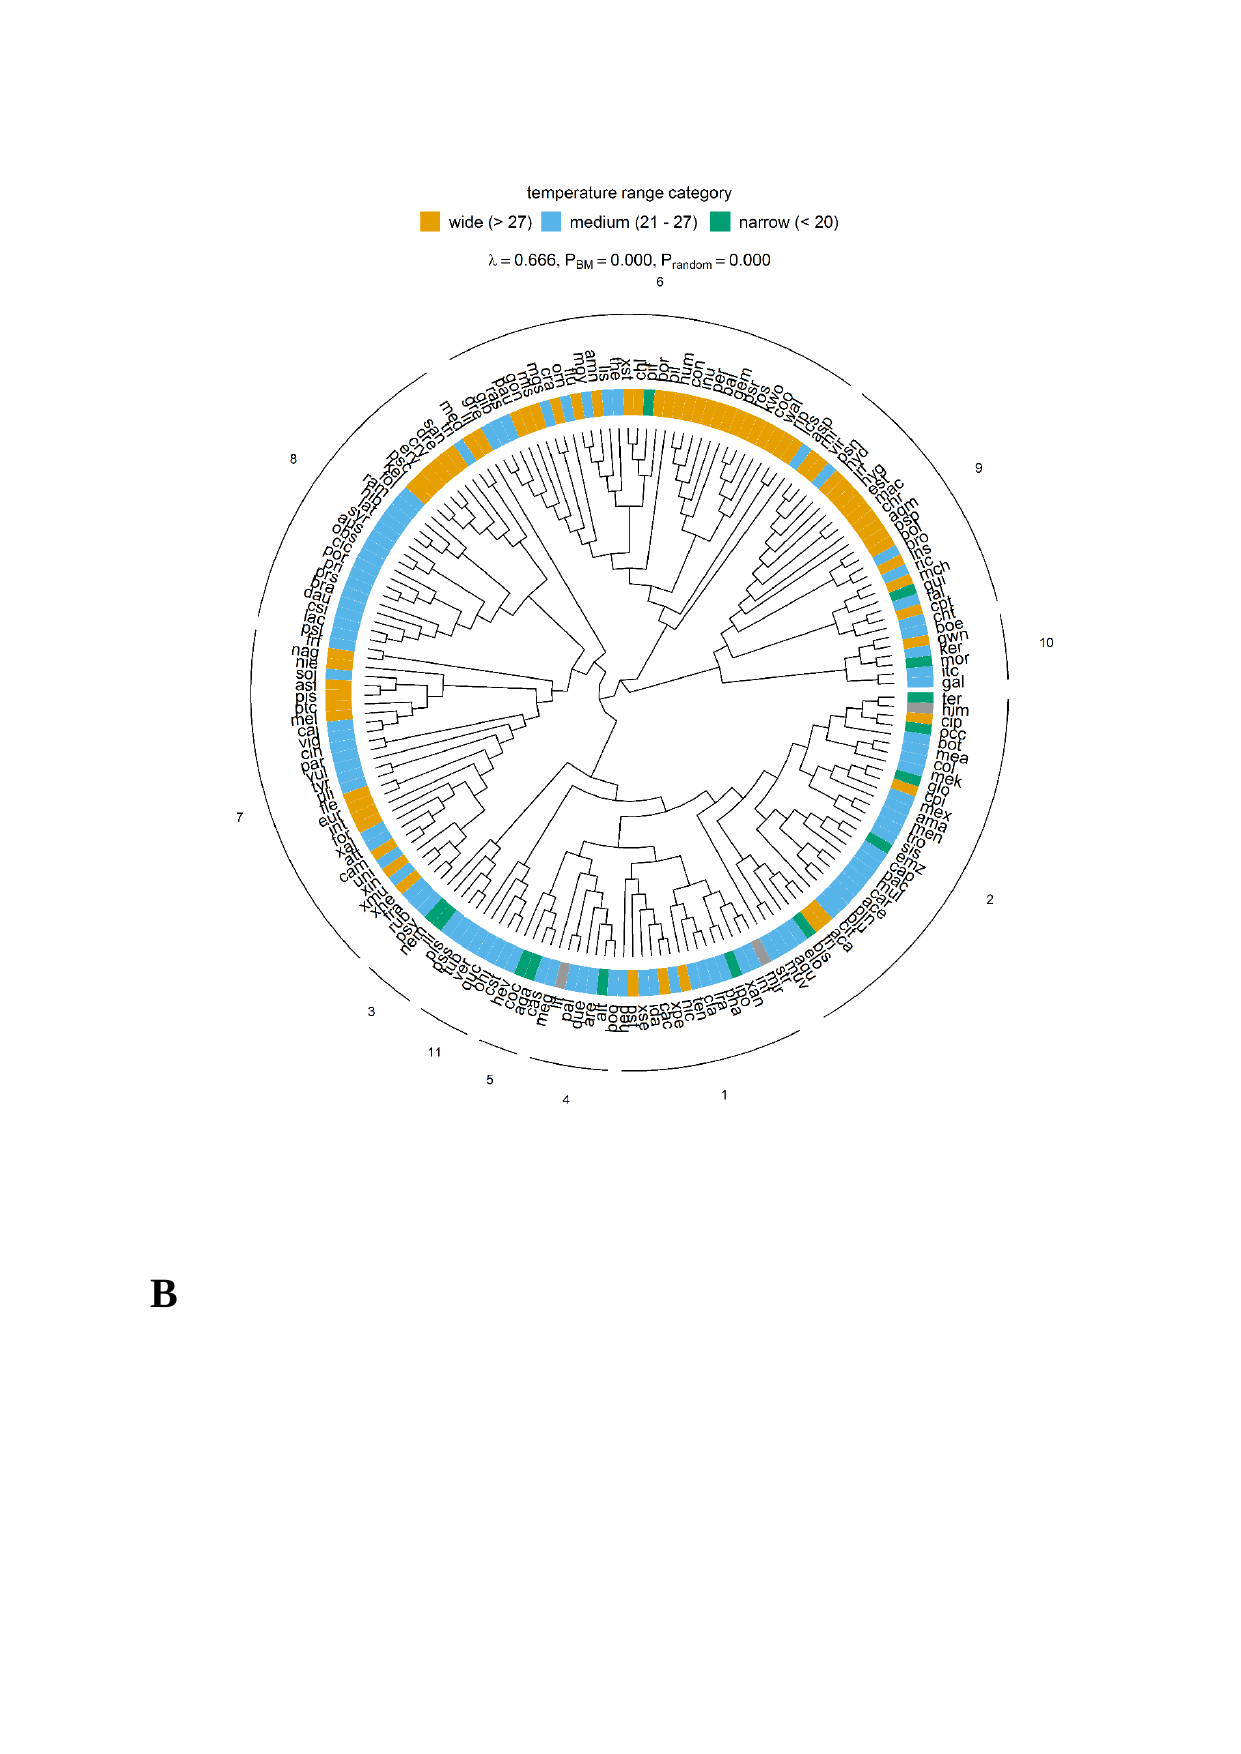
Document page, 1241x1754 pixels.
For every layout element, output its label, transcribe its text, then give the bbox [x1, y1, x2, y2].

text B [150, 1268, 1090, 1316]
picture [150, 180, 1065, 1114]
